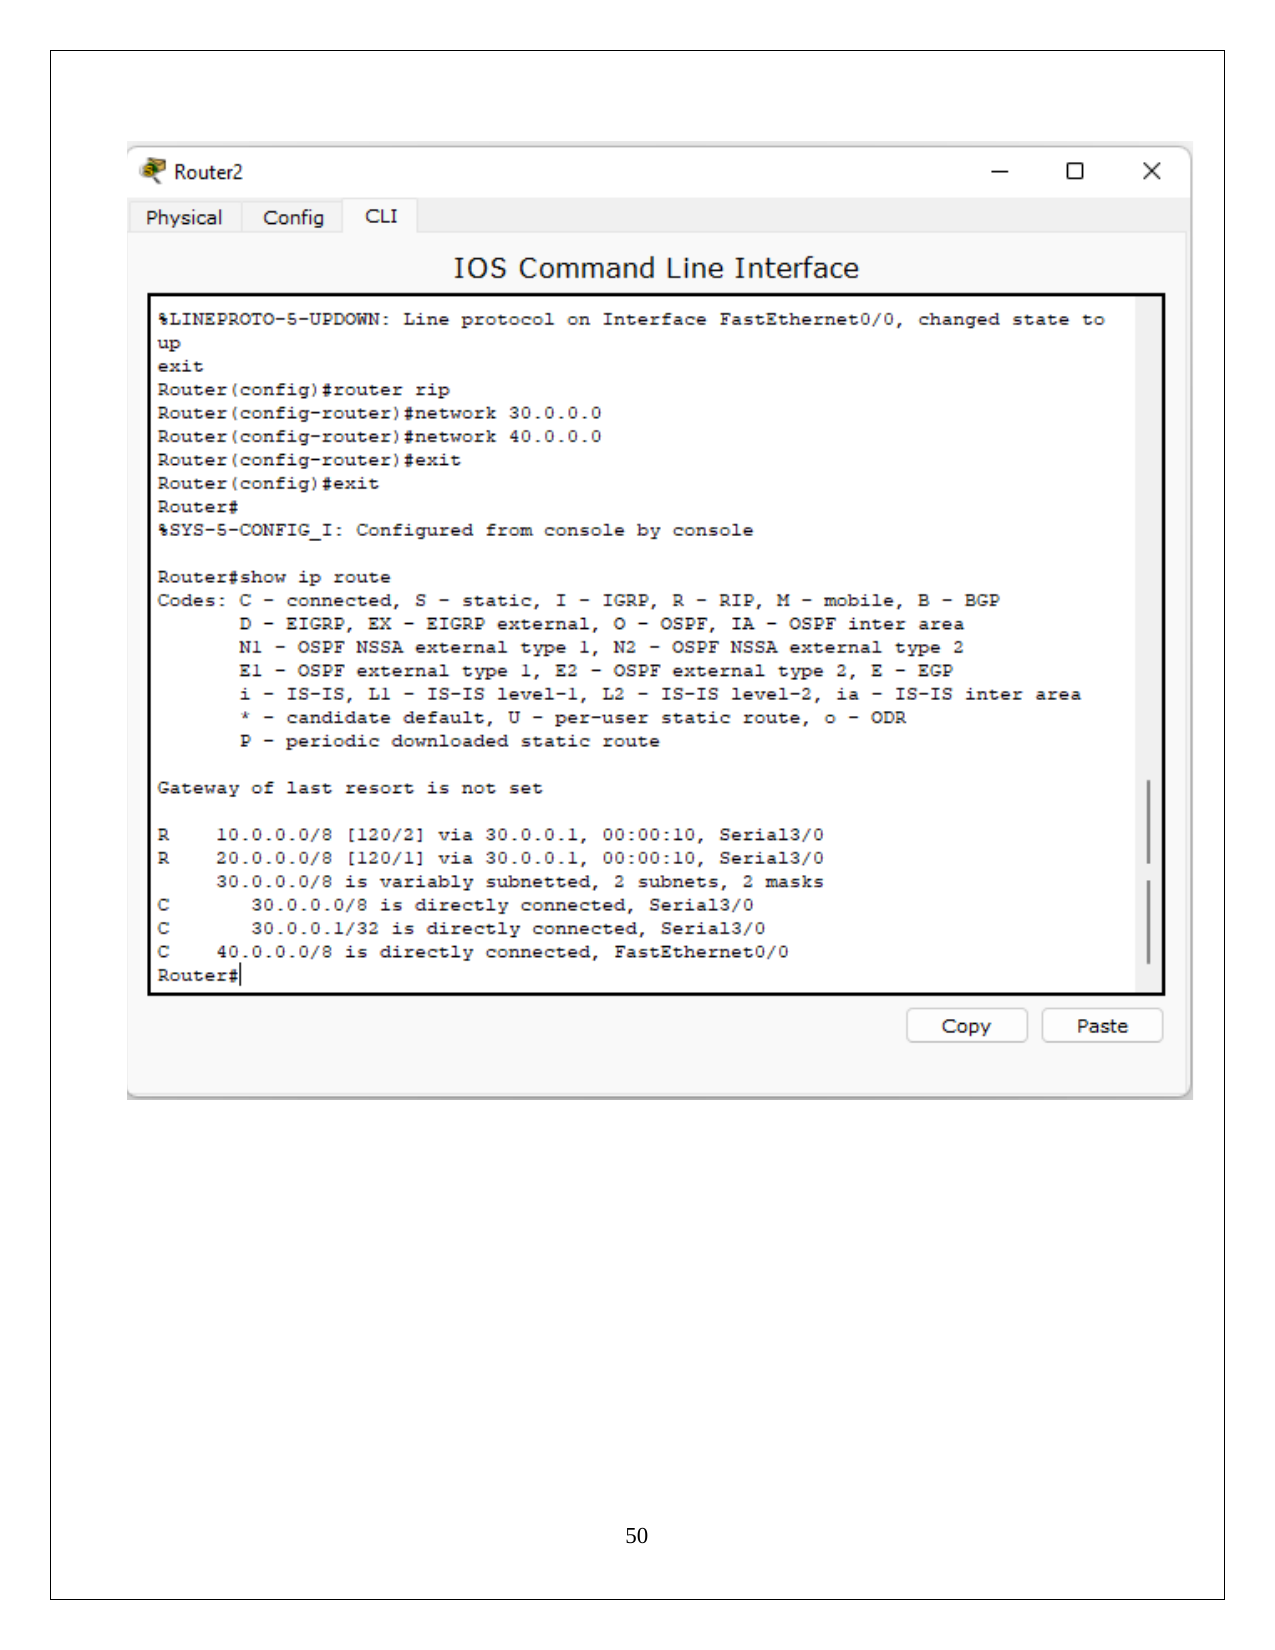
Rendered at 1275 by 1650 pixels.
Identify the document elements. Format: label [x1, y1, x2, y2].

picture [127, 141, 1194, 1100]
